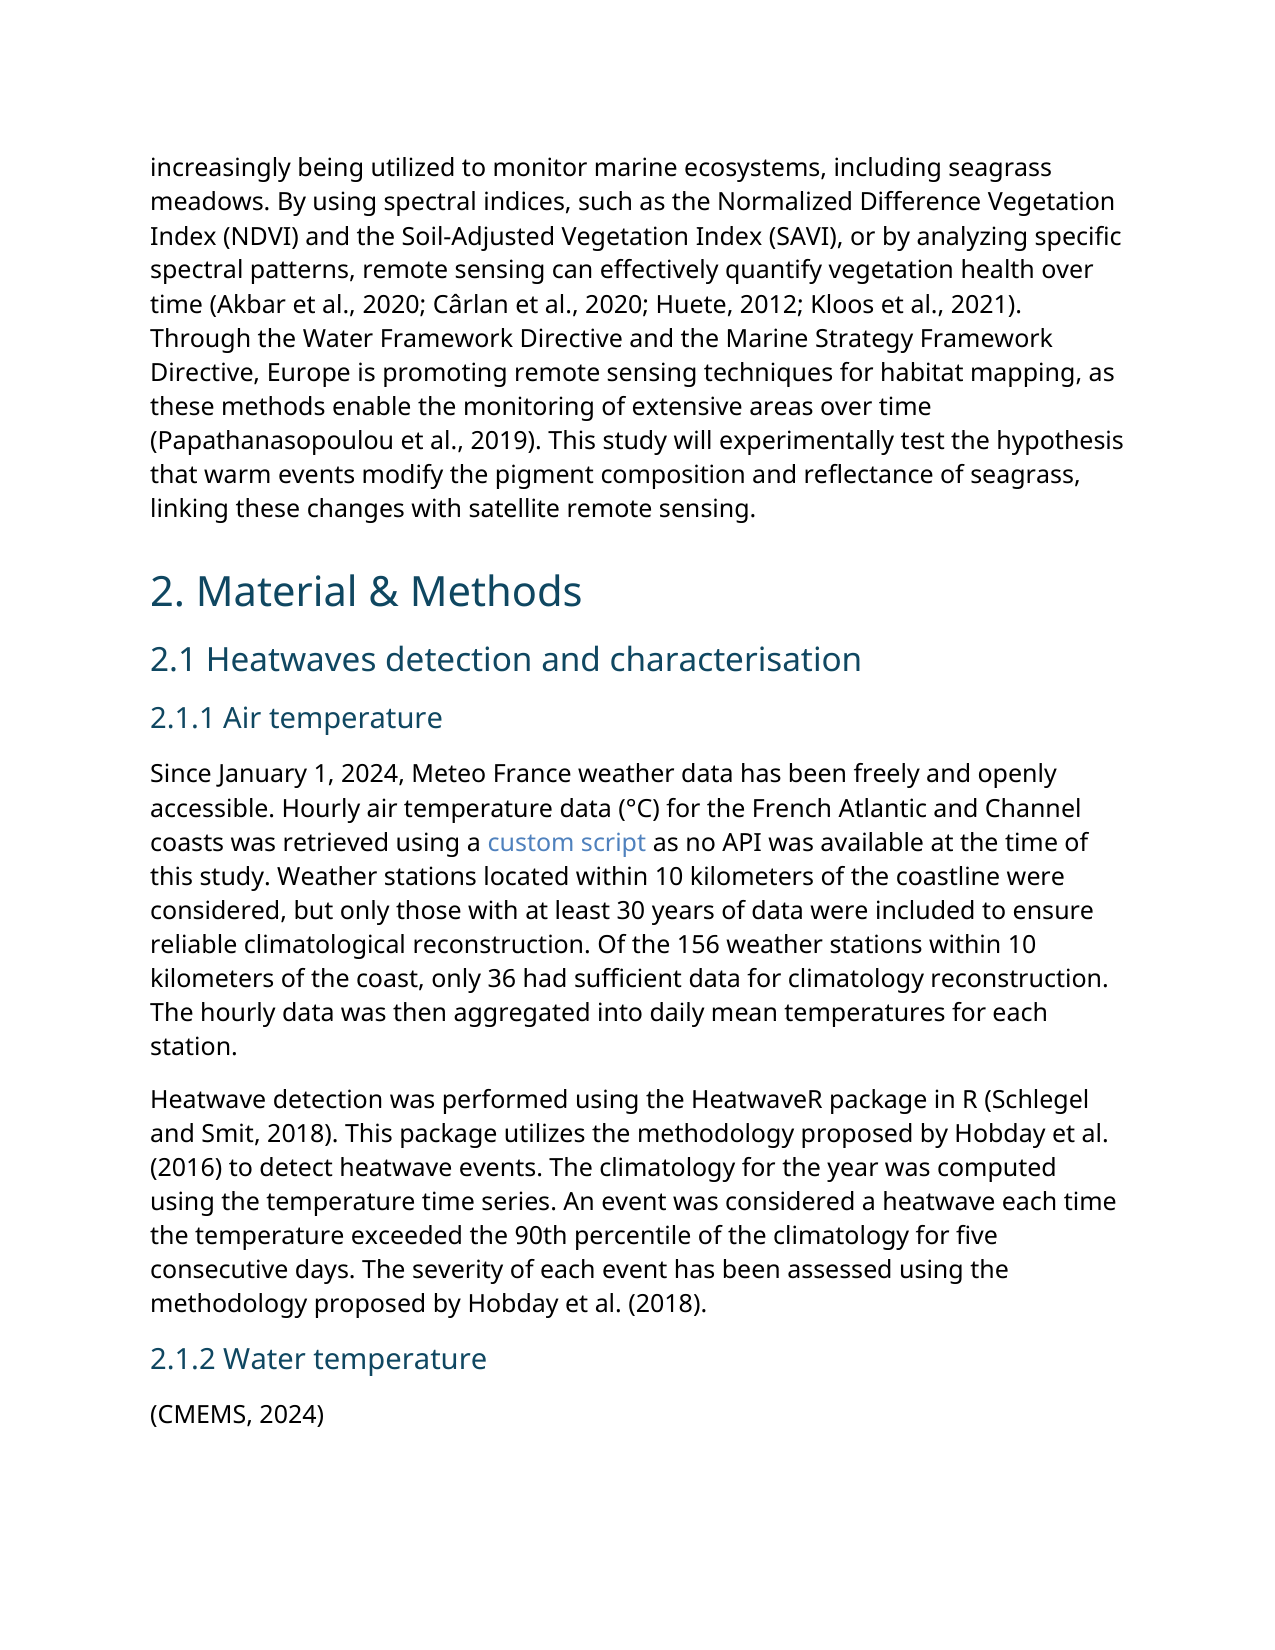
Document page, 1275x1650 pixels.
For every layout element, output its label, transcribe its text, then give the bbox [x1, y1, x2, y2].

subtitle 2.1.1 Air temperature [150, 698, 1125, 737]
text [150, 150, 1125, 525]
subtitle 2.1.2 Water temperature [150, 1339, 1125, 1378]
text Heatwave detection was performed using the HeatwaveR package in R (Schlegel and Smit, 2018). This package utilizes the methodology proposed by Hobday et al. (2016) to detect heatwave events. The climatology for the year was computed using the temperature time series. An event was considered a heatwave each time the temperature exceeded the 90th percentile of the climatology for five consecutive days. The severity of each event has been assessed using the methodology proposed by Hobday et al. (2018). [150, 1081, 1125, 1320]
subtitle 2.1 Heatwaves detection and characterisation [150, 636, 1125, 681]
text Since January 1, 2024, Meteo France weather data has been freely and openly accessible. Hourly air temperature data (°C) for the French Atlantic and Channel coasts was retrieved using a custom script as no API was available at the time of this study. Weather stations located within 10 kilometers of the coastline were considered, but only those with at least 30 years of data were included to ensure reliable climatological reconstruction. Of the 156 weather stations within 10 kilometers of the coast, only 36 had sufficient data for climatology reconstruction. The hourly data was then aggregated into daily mean temperatures for each station. [150, 756, 1125, 1063]
subtitle 2. Material & Methods [150, 562, 1125, 619]
text (CMEMS, 2024) [150, 1397, 1125, 1431]
